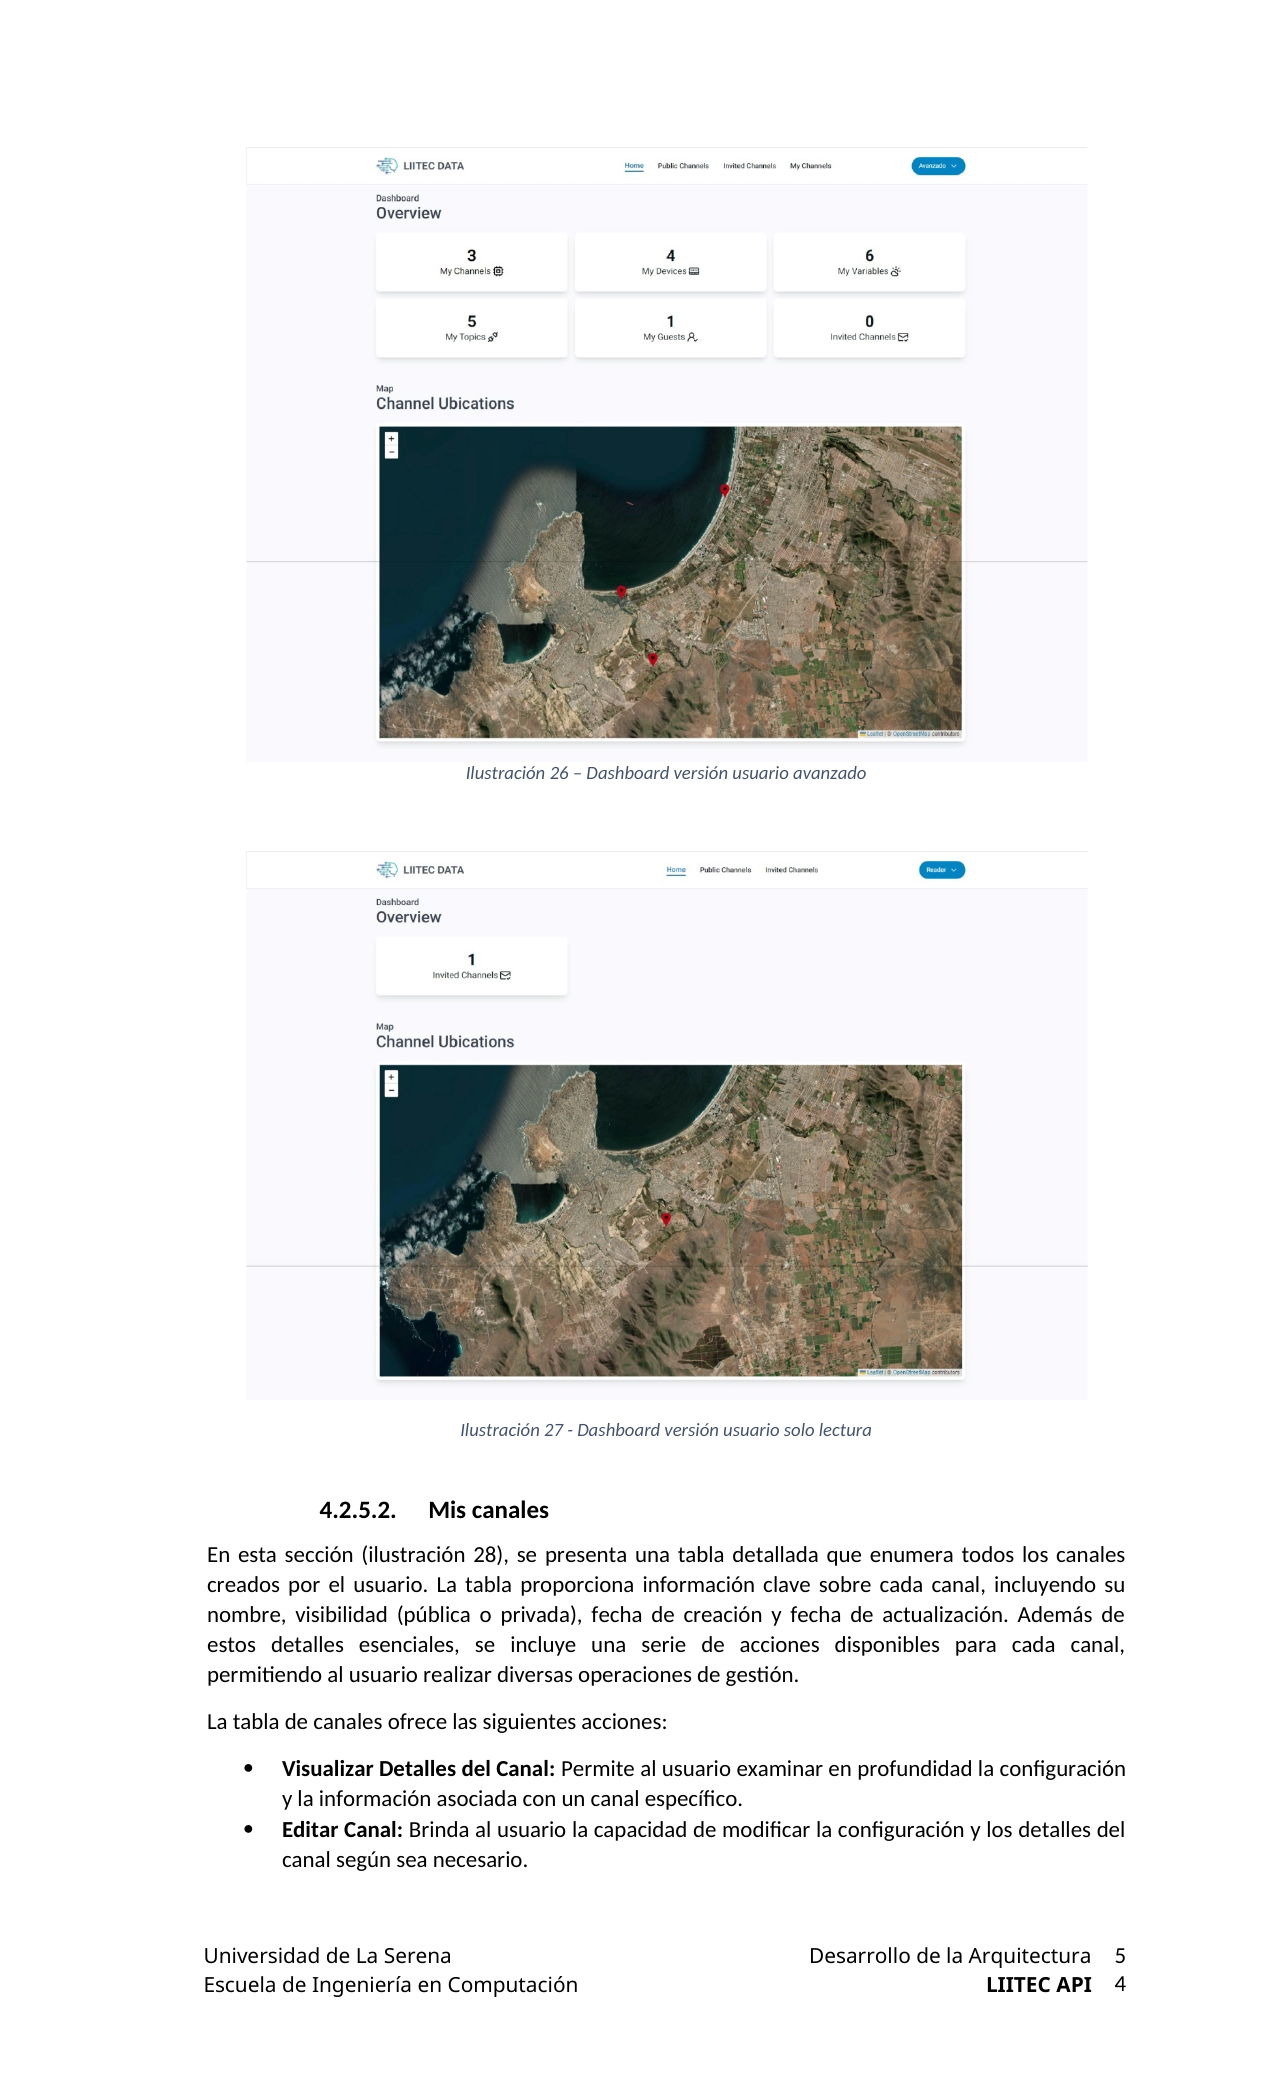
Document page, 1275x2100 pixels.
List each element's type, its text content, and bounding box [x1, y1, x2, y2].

text En esta sección (ilustración 28), se presenta una tabla detallada que enumera todos los canales creados por el usuario. La tabla proporciona información clave sobre cada canal, incluyendo su nombre, visibilidad (pública o privada), fecha de creación y fecha de actualización. Además de estos detalles esenciales, se incluye una serie de acciones disponibles para cada canal, permitiendo al usuario realizar diversas operaciones de gestión. [207, 1540, 1127, 1689]
list Visualizar Detalles del Canal: Permite al usuario examinar en profundidad la configuración y la información asociada con un canal específico. [244, 1754, 1127, 1813]
text Ilustración 26 – Dashboard versión usuario avanzado [207, 761, 1127, 784]
text Ilustración 27 - Dashboard versión usuario solo lectura [207, 1418, 1127, 1441]
picture [246, 851, 1088, 1400]
picture [246, 147, 1088, 762]
list Editar Canal: Brinda al usuario la capacidad de modificar la configuración y los detalles del canal según sea necesario. [244, 1815, 1127, 1873]
subtitle Mis canales [319, 1494, 1127, 1525]
text La tabla de canales ofrece las siguientes acciones: [207, 1707, 1127, 1736]
